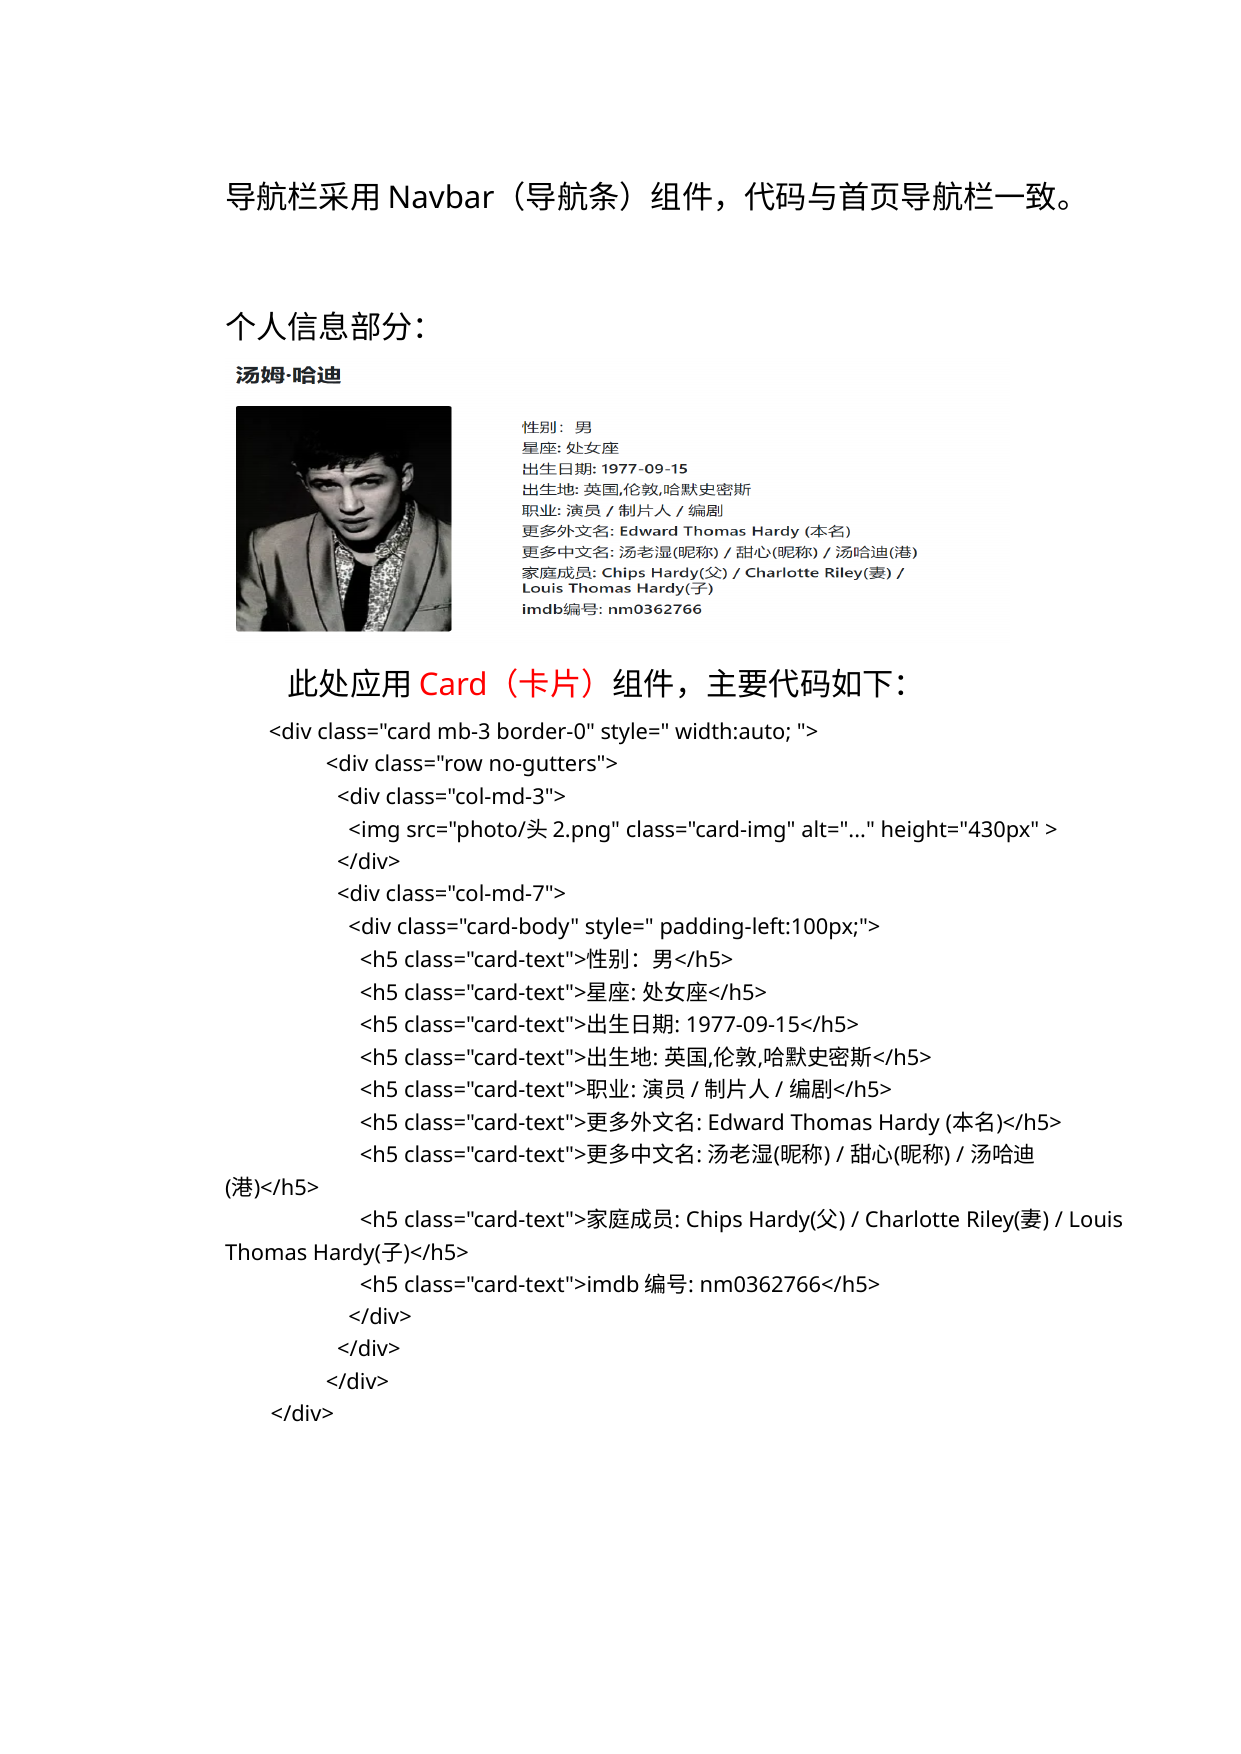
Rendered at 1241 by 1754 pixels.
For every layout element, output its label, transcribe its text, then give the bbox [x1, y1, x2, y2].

list </div> [225, 1397, 1128, 1429]
list <div class="row no-gutters"> [225, 747, 1128, 779]
picture [225, 357, 1011, 643]
list <h5 class="card-text">家庭成员: Chips Hardy(父) / Charlotte Riley(妻) / Louis Thomas Hardy(子)</h5> [225, 1202, 1128, 1267]
list <div class="card-body" style=" padding-left:100px;"> [225, 909, 1128, 942]
list </div> [225, 1332, 1128, 1364]
list <h5 class="card-text">imdb编号: nm0362766</h5> [225, 1267, 1128, 1299]
list 此处应用Card（卡片）组件，主要代码如下： [225, 649, 1128, 714]
list </div> [225, 844, 1128, 877]
list </div> [225, 1299, 1128, 1332]
list <h5 class="card-text">更多外文名: Edward Thomas Hardy (本名)</h5> [225, 1104, 1128, 1137]
list <h5 class="card-text">性别：男</h5> [225, 942, 1128, 974]
list <div class="col-md-3"> [225, 779, 1128, 812]
list <img src="photo/头2.png" class="card-img" alt="..." height="430px" > [225, 812, 1128, 844]
list </div> [225, 1364, 1128, 1397]
list 导航栏采用Navbar（导航条）组件，代码与首页导航栏一致。 [225, 162, 1128, 227]
list <h5 class="card-text">出生地: 英国,伦敦,哈默史密斯</h5> [225, 1039, 1128, 1072]
list <h5 class="card-text">更多中文名: 汤老湿(昵称) / 甜心(昵称) / 汤哈迪(港)</h5> [225, 1137, 1128, 1202]
list <h5 class="card-text">星座: 处女座</h5> [225, 974, 1128, 1007]
list <h5 class="card-text">出生日期: 1977-09-15</h5> [225, 1007, 1128, 1039]
list <h5 class="card-text">职业: 演员 / 制片人 / 编剧</h5> [225, 1072, 1128, 1104]
list <div class="card mb-3 border-0" style=" width:auto; "> [225, 714, 1128, 747]
list <div class="col-md-7"> [225, 877, 1128, 909]
